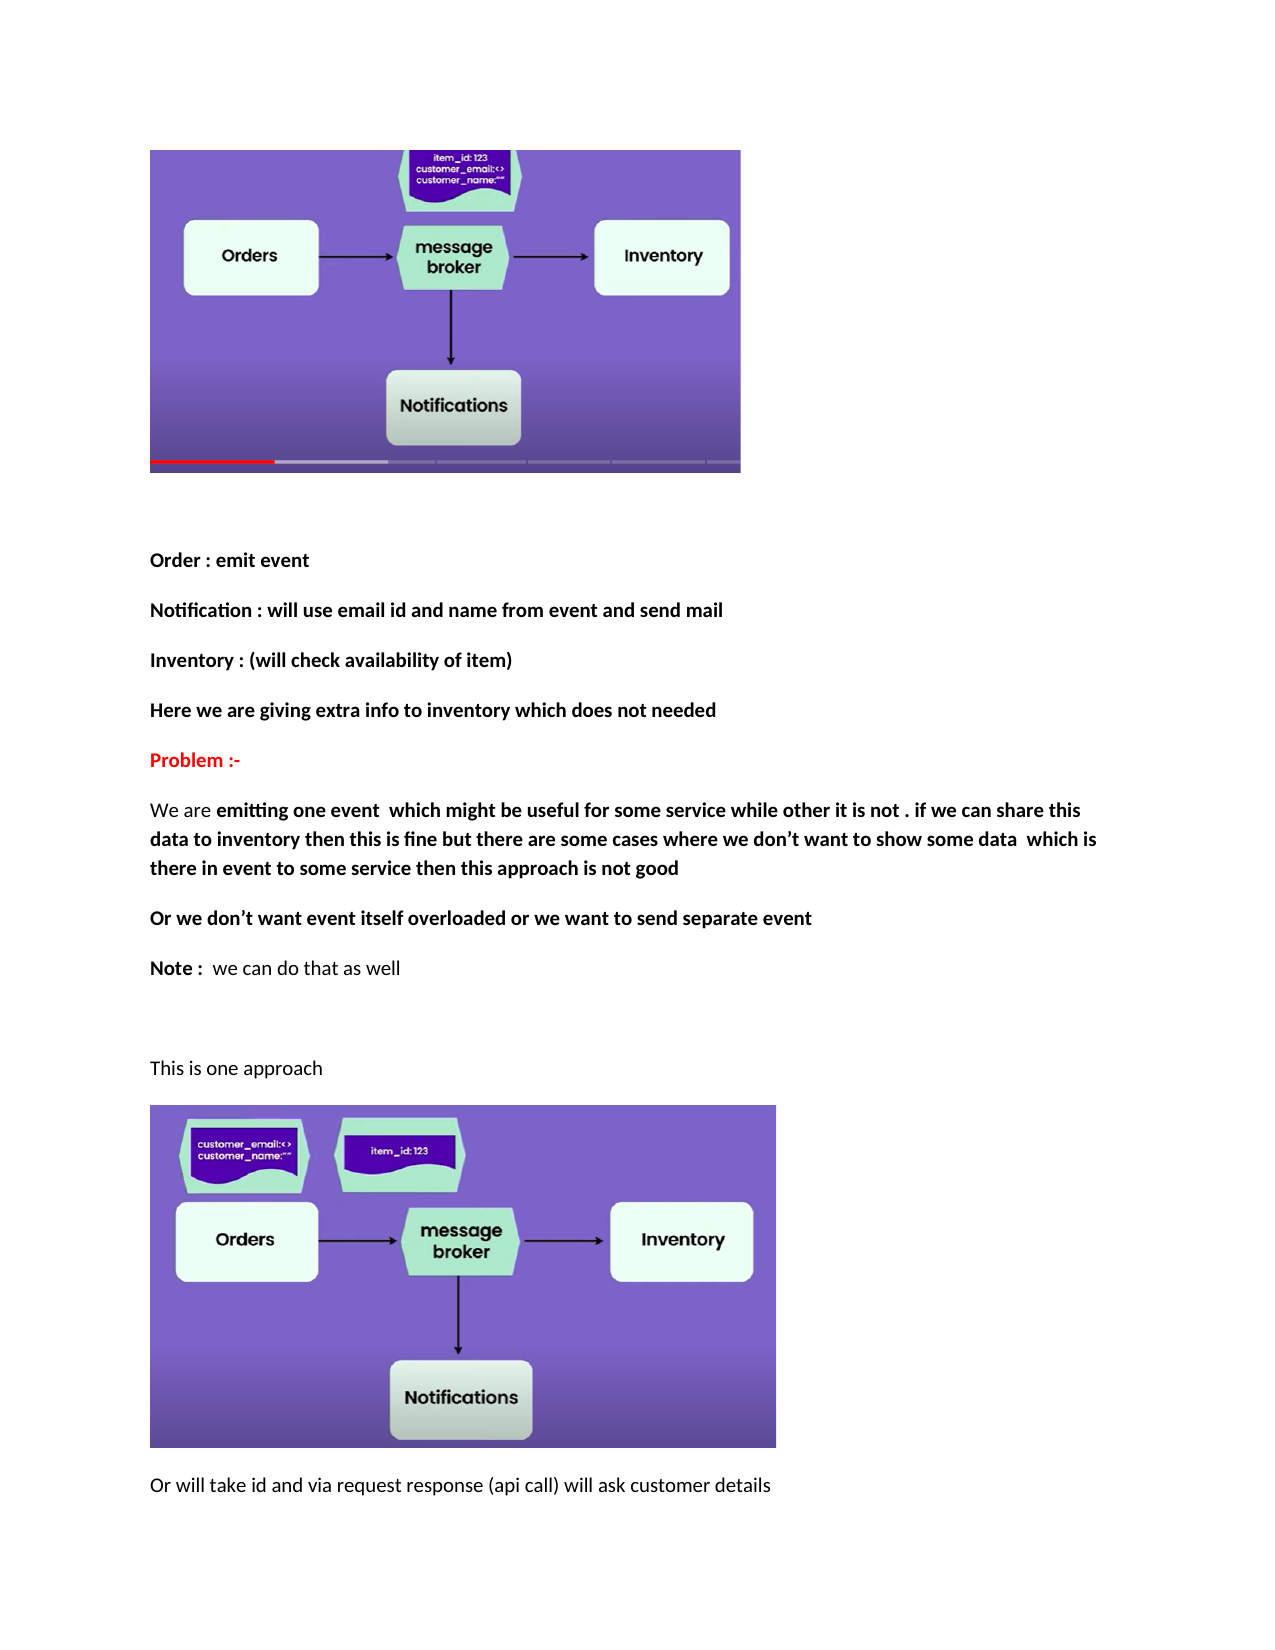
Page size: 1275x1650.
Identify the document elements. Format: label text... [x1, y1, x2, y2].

text Or will take id and via request response (api call) will ask customer details [150, 1473, 1125, 1498]
picture [150, 1105, 777, 1448]
text Here we are giving extra info to inventory which does not needed [150, 697, 1125, 723]
text We are emitting one event which might be useful for some service while other it is not . if we can share this data to inventory then this is fine but there are some cases where we don’t want to show some data which is there in event to some service then this approach is not good [150, 797, 1125, 881]
text Order : emit event [150, 547, 1125, 573]
text This is one approach [150, 1056, 1125, 1081]
picture [150, 150, 741, 473]
text Note : we can do that as well [150, 956, 1125, 981]
text Problem :- [150, 747, 1125, 773]
text Inventory : (will check availability of item) [150, 647, 1125, 673]
text Notification : will use email id and name from event and send mail [150, 597, 1125, 623]
text Or we don’t want event itself overloaded or we want to send separate event [150, 906, 1125, 931]
